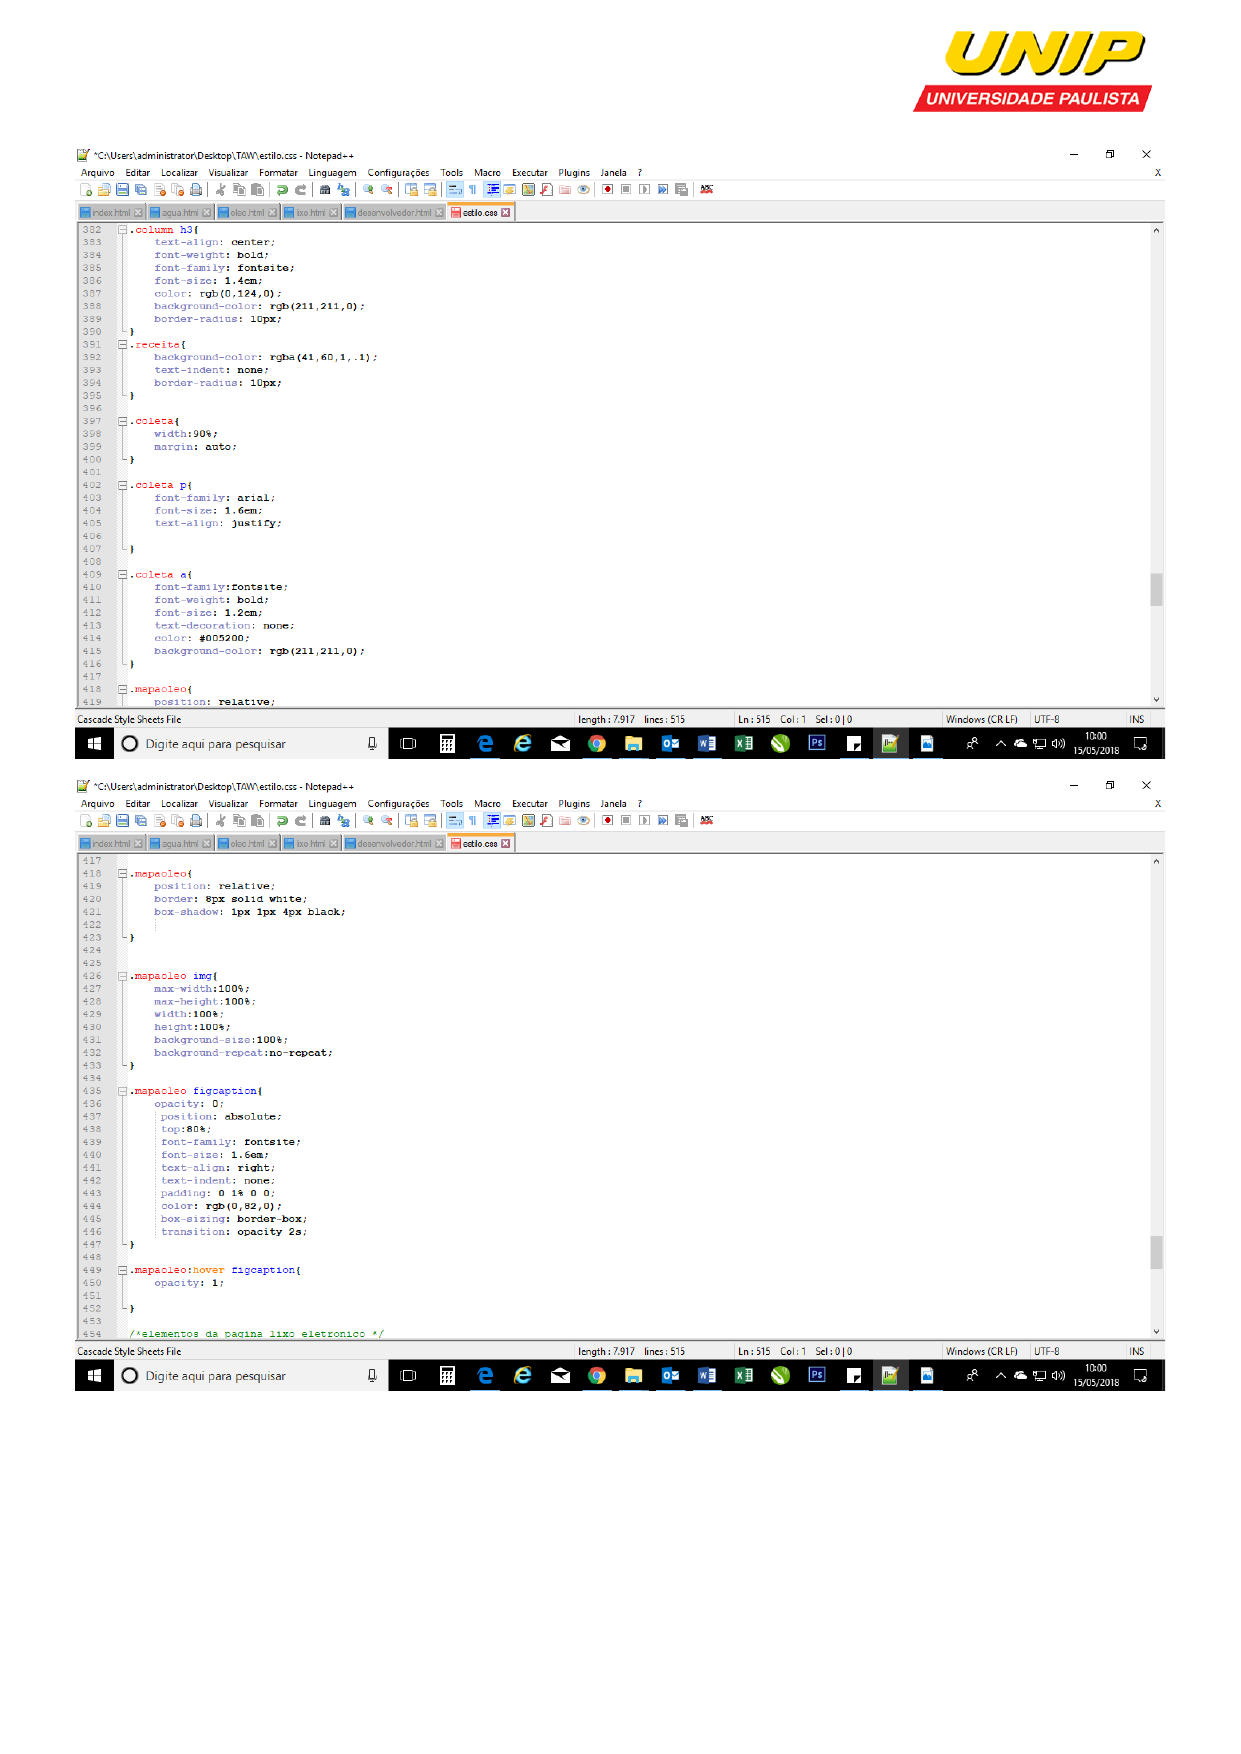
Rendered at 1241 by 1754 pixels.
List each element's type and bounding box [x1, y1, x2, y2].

picture [75, 777, 1166, 1391]
picture [75, 146, 1166, 759]
picture [898, 27, 1166, 115]
